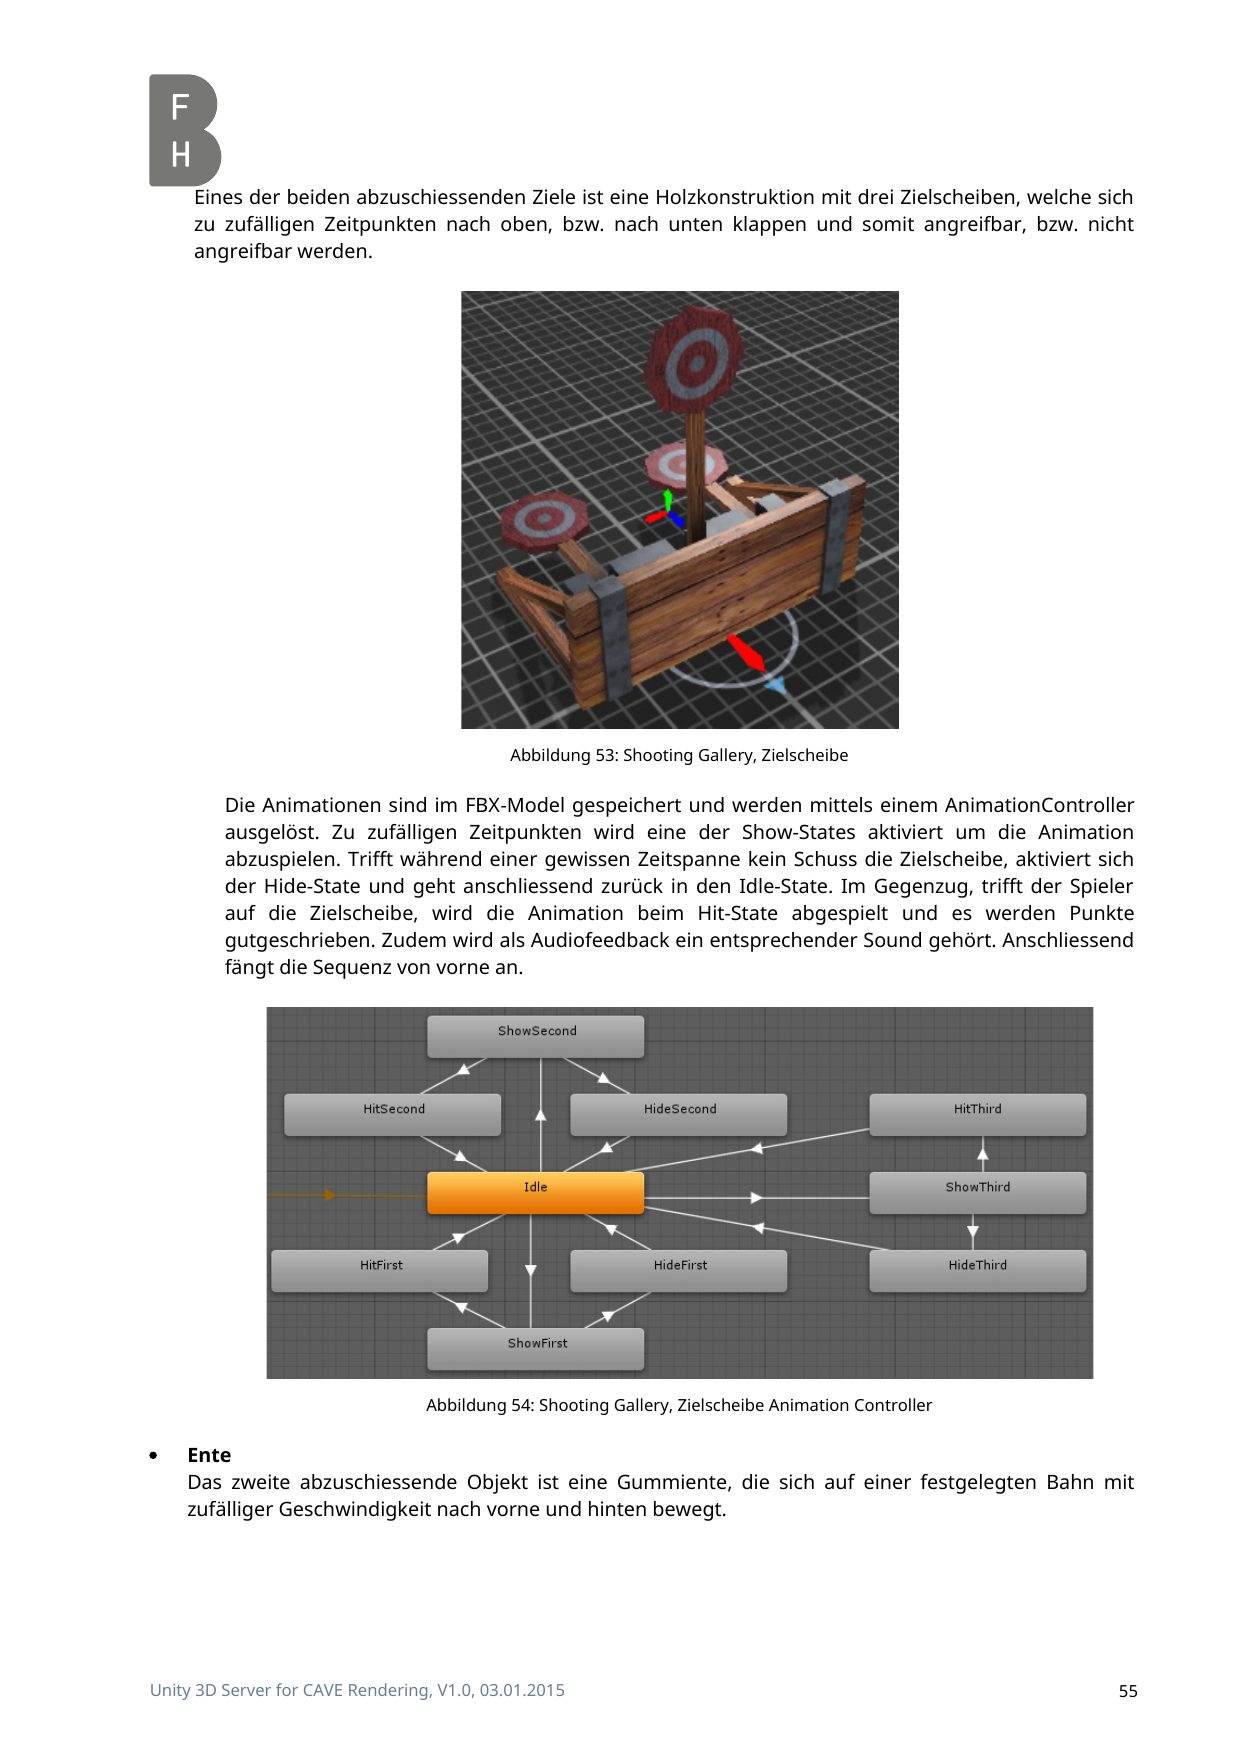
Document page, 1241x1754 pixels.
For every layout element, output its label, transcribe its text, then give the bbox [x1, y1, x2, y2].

text Abbildung 53: Shooting Gallery, Zielscheibe [223, 741, 1136, 766]
list Ente [149, 1441, 1136, 1468]
list Eines der beiden abzuschiessenden Ziele ist eine Holzkonstruktion mit drei Zielscheiben, welche sich zu zufälligen Zeitpunkten nach oben, bzw. nach unten klappen und somit angreifbar, bzw. nicht angreifbar werden. [194, 183, 1136, 264]
list Die Animationen sind im FBX-Model gespeichert und werden mittels einem AnimationController ausgelöst. Zu zufälligen Zeitpunkten wird eine der Show-States aktiviert um die Animation abzuspielen. Trifft während einer gewissen Zeitspanne kein Schuss die Zielscheibe, aktiviert sich der Hide-State und geht anschliessend zurück in den Idle-State. Im Gegenzug, trifft der Spieler auf die Zielscheibe, wird die Animation beim Hit-State abgespielt und es werden Punkte gutgeschrieben. Zudem wird als Audiofeedback ein entsprechender Sound gehört. Anschliessend fängt die Sequenz von vorne an. [224, 791, 1136, 980]
picture [266, 1007, 1094, 1379]
picture [461, 291, 899, 729]
text Abbildung 54: Shooting Gallery, Zielscheibe Animation Controller [223, 1391, 1136, 1416]
text Das zweite abzuschiessende Objekt ist eine Gummiente, die sich auf einer festgelegten Bahn mit zufälliger Geschwindigkeit nach vorne und hinten bewegt. [187, 1468, 1136, 1522]
